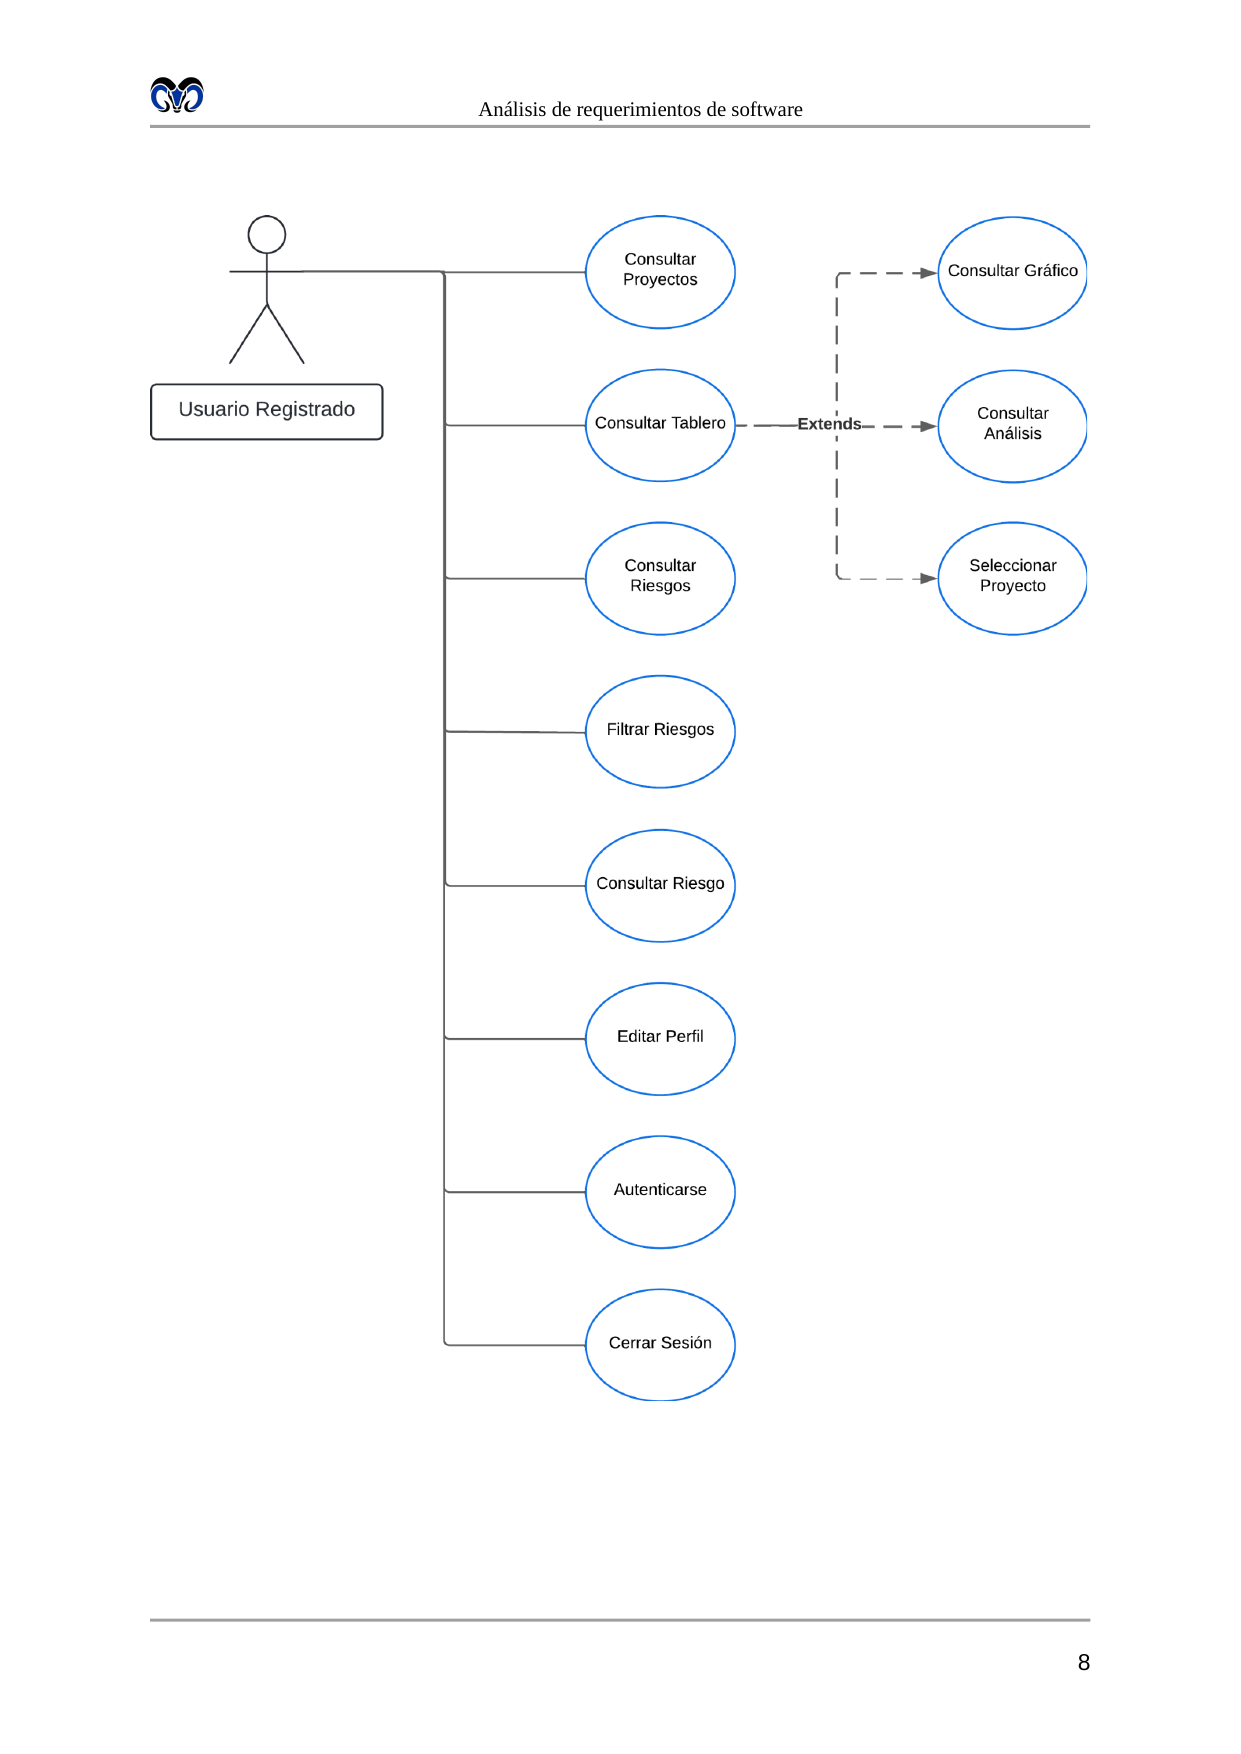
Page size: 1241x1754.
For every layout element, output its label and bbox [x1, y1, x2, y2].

picture [150, 215, 1088, 1401]
picture [150, 75, 210, 117]
